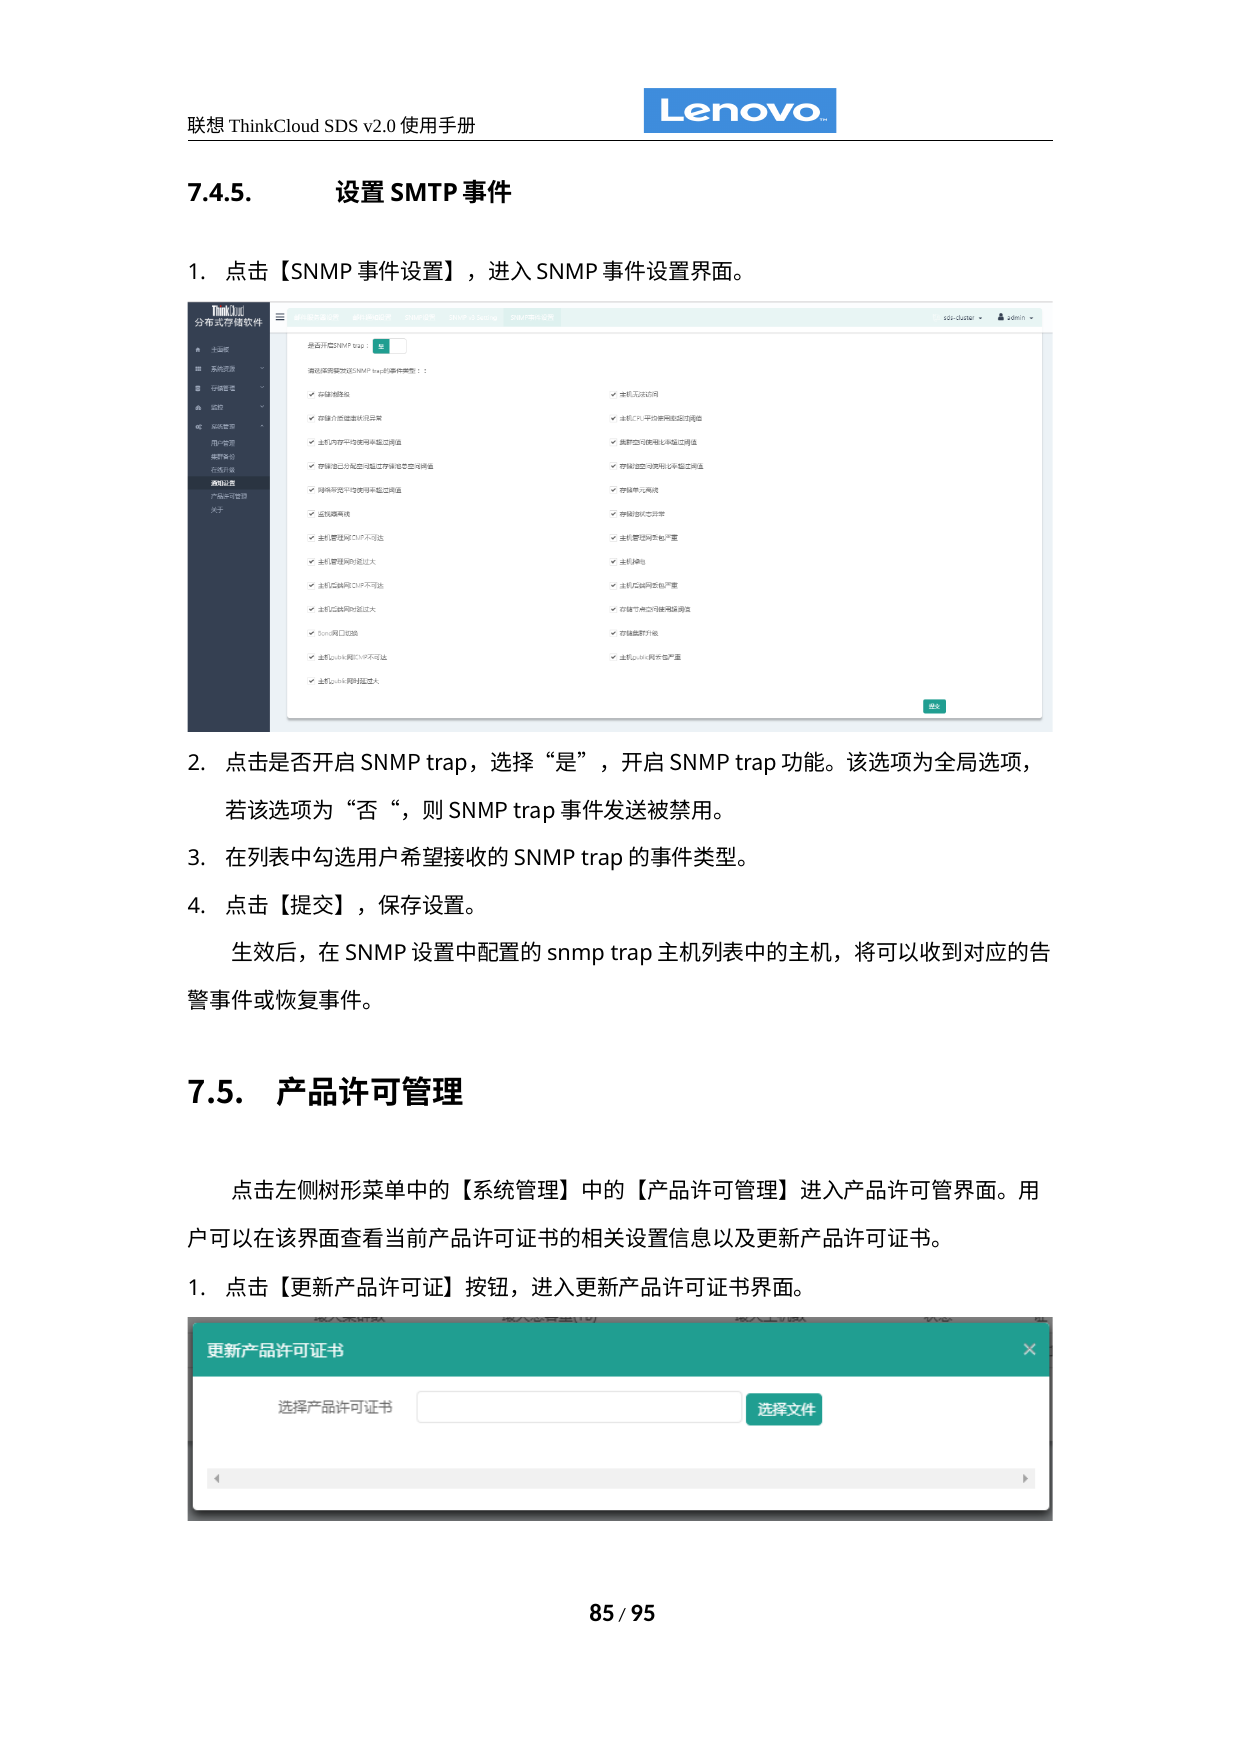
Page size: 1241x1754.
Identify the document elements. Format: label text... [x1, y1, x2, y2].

subtitle 产品许可管理 [187, 1057, 1053, 1122]
text 点击左侧树形菜单中的【系统管理】中的【产品许可管理】进入产品许可管界面。用户可以在该界面查看当前产品许可证书的相关设置信息以及更新产品许可证书。 [187, 1172, 1053, 1253]
subtitle 设置SMTP事件 [187, 158, 1053, 223]
list 点击【提交】，保存设置。 [187, 888, 1053, 919]
list 在列表中勾选用户希望接收的SNMP trap的事件类型。 [187, 840, 1053, 872]
list 点击【SNMP事件设置】，进入SNMP事件设置界面。 [187, 254, 1053, 286]
picture [187, 1317, 1053, 1521]
picture [643, 88, 837, 133]
list 点击【更新产品许可证】按钮，进入更新产品许可证书界面。 [187, 1269, 1053, 1302]
text 生效后，在SNMP设置中配置的snmp trap主机列表中的主机，将可以收到对应的告警事件或恢复事件。 [187, 935, 1053, 1014]
list 点击是否开启SNMP trap，选择“是”，开启SNMP trap功能。该选项为全局选项，若该选项为“否“，则SNMP trap事件发送被禁用。 [187, 745, 1053, 824]
picture [187, 301, 1053, 732]
